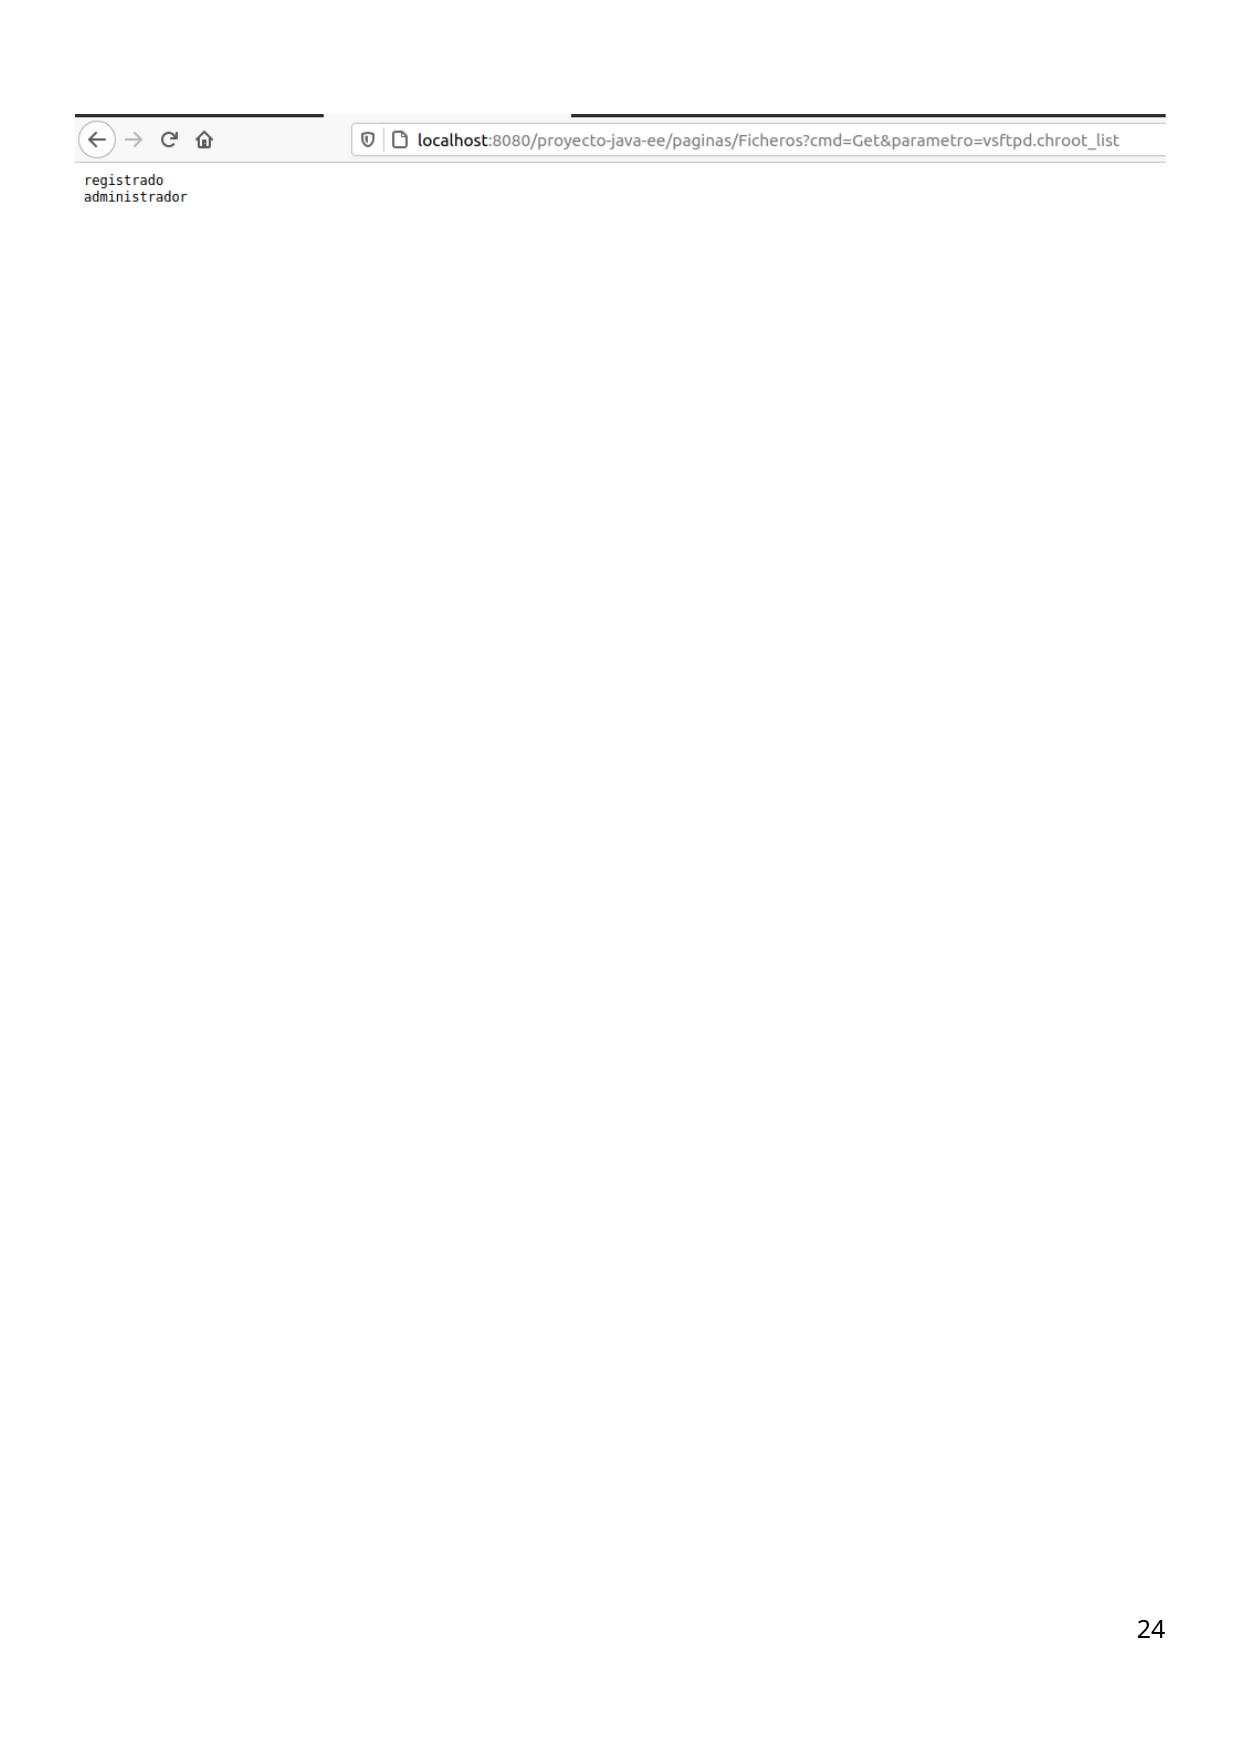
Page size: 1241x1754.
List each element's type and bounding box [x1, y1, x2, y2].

picture [75, 114, 1166, 365]
